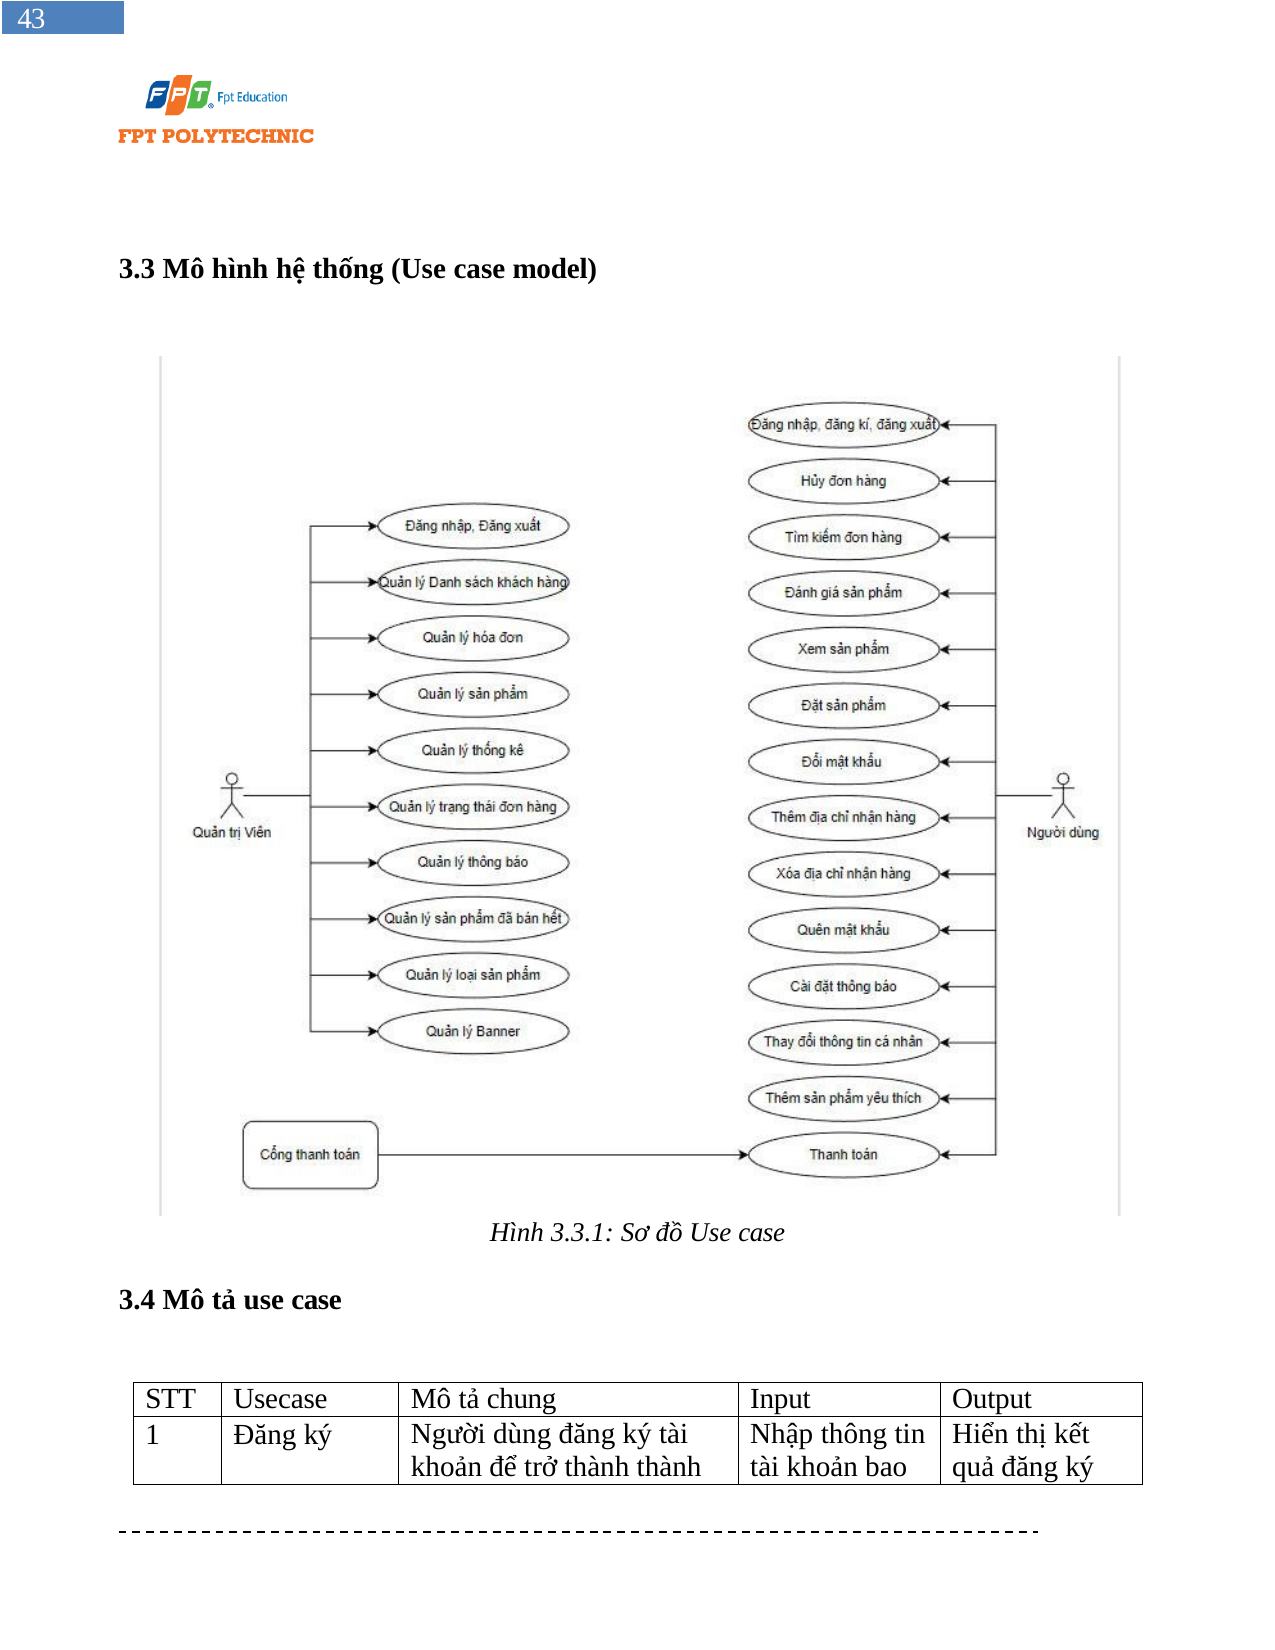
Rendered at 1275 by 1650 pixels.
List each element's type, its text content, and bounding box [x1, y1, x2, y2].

table_cell Hiển thị kết quả đăng ký [941, 1417, 1142, 1484]
table_header Mô tả chung [399, 1383, 738, 1416]
table_cell 1 [134, 1417, 221, 1484]
table_header STT [134, 1383, 221, 1416]
table_cell Nhập thông tin tài khoản bao [739, 1417, 940, 1484]
picture [1106, 356, 1122, 1216]
picture [158, 356, 169, 1216]
subtitle Mô tả use case [118, 1282, 1210, 1315]
picture [118, 75, 314, 143]
table_header Output [941, 1383, 1142, 1416]
table_cell Đăng ký [222, 1417, 398, 1484]
text Hình 3.3.1: Sơ đồ Use case [169, 354, 1106, 1247]
table_header Input [739, 1383, 940, 1416]
table_header Usecase [222, 1383, 398, 1416]
table_cell Người dùng đăng ký tài khoản để trở thành thành [399, 1417, 738, 1484]
subtitle Mô hình hệ thống (Use case model) [118, 251, 1210, 285]
